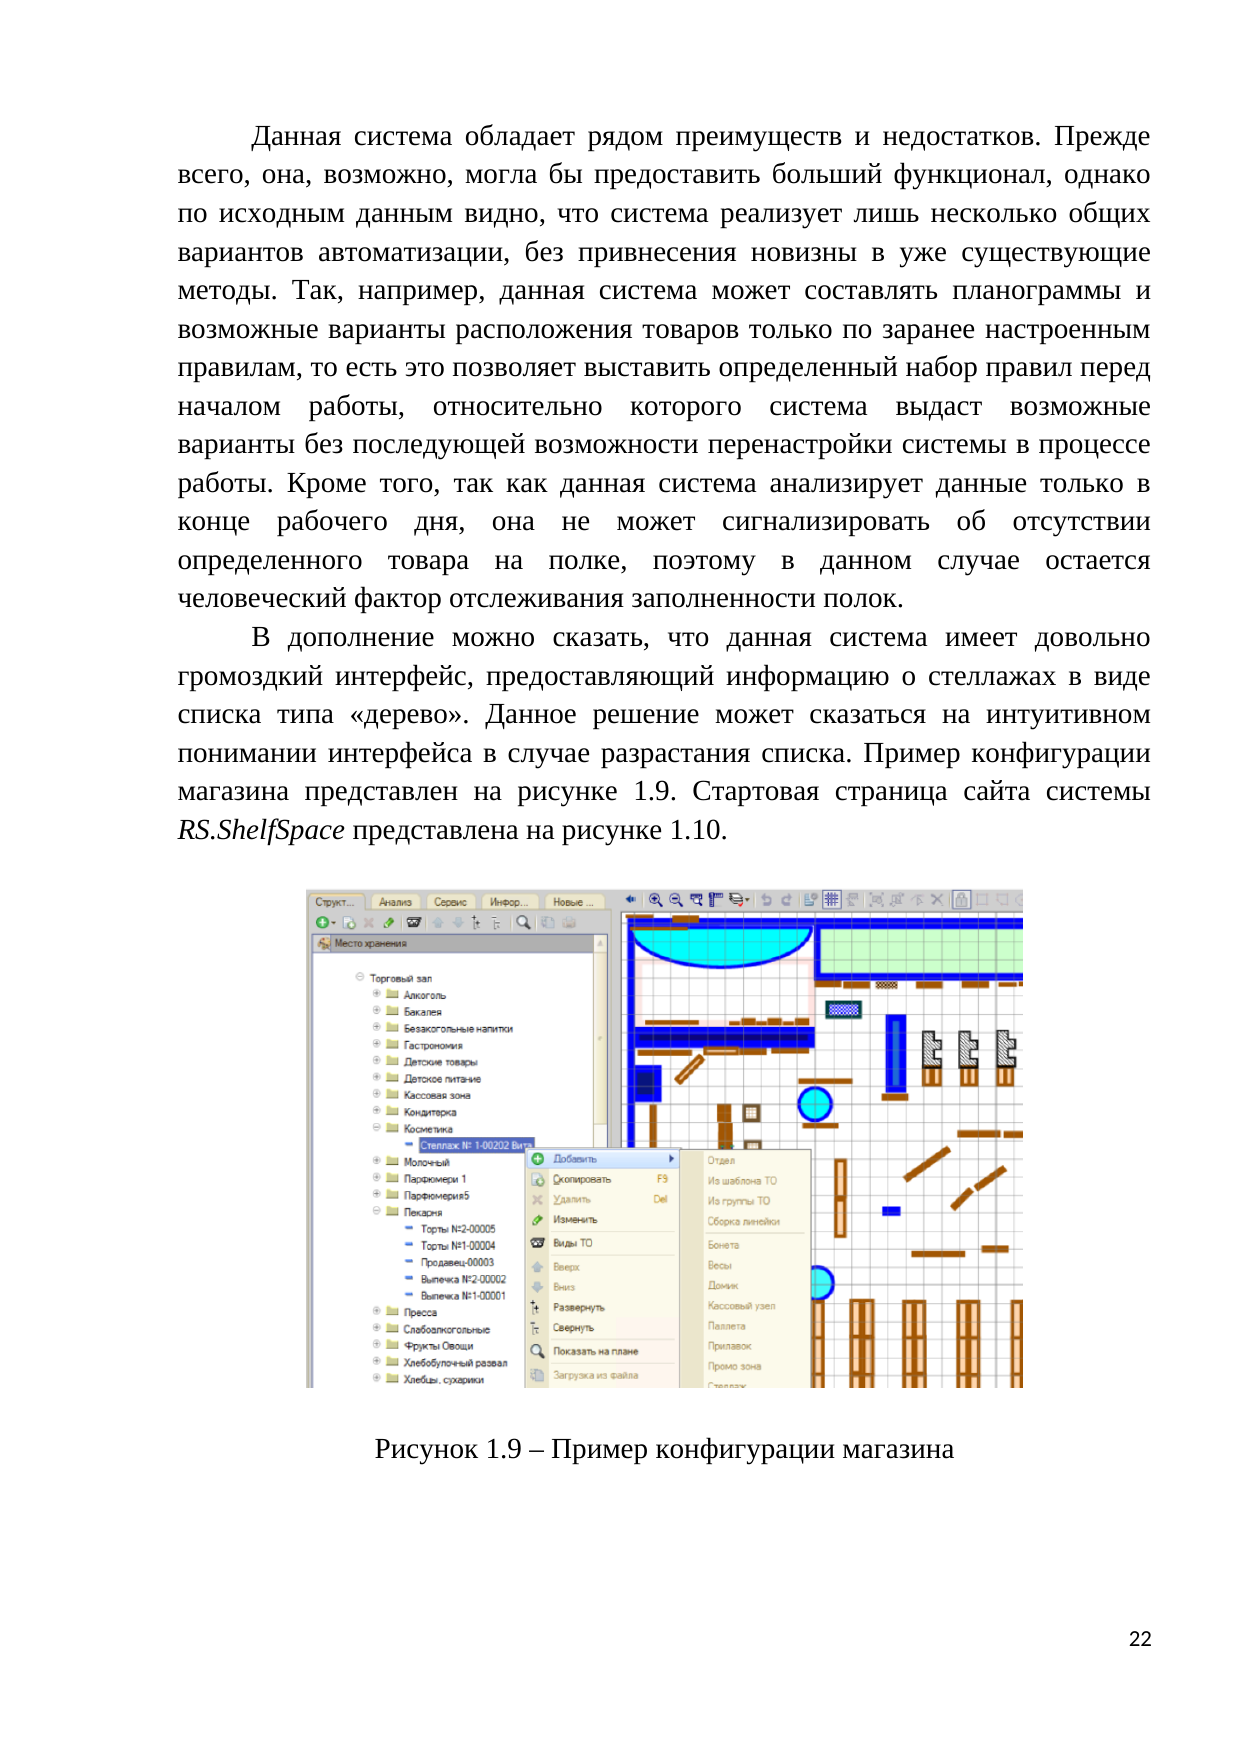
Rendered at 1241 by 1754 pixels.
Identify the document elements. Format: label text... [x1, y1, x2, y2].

picture [306, 888, 1023, 1388]
text В дополнение можно сказать, что данная система имеет довольно громоздкий интерфейс, предоставляющий информацию о стеллажах в виде списка типа «дерево». Данное решение может сказаться на интуитивном понимании интерфейса в случае разрастания списка. Пример конфигурации магазина представлен на рисунке 1.9. Стартовая страница сайта системы RS.ShelfSpace представлена на рисунке 1.10. [177, 619, 1152, 845]
text Рисунок 1.9 – Пример конфигурации магазина [177, 1431, 1152, 1465]
text Данная система обладает рядом преимуществ и недостатков. Прежде всего, она, возможно, могла бы предоставить больший функционал, однако по исходным данным видно, что система реализует лишь несколько общих вариантов автоматизации, без привнесения новизны в уже существующие методы. Так, например, данная система может составлять планограммы и возможные варианты расположения товаров только по заранее настроенным правилам, то есть это позволяет выставить определенный набор правил перед началом работы, относительно которого система выдаст возможные варианты без последующей возможности перенастройки системы в процессе работы. Кроме того, так как данная система анализирует данные только в конце рабочего дня, она не может сигнализировать об отсутствии определенного товара на полке, поэтому в данном случае остается человеческий фактор отслеживания заполненности полок. [177, 118, 1152, 614]
